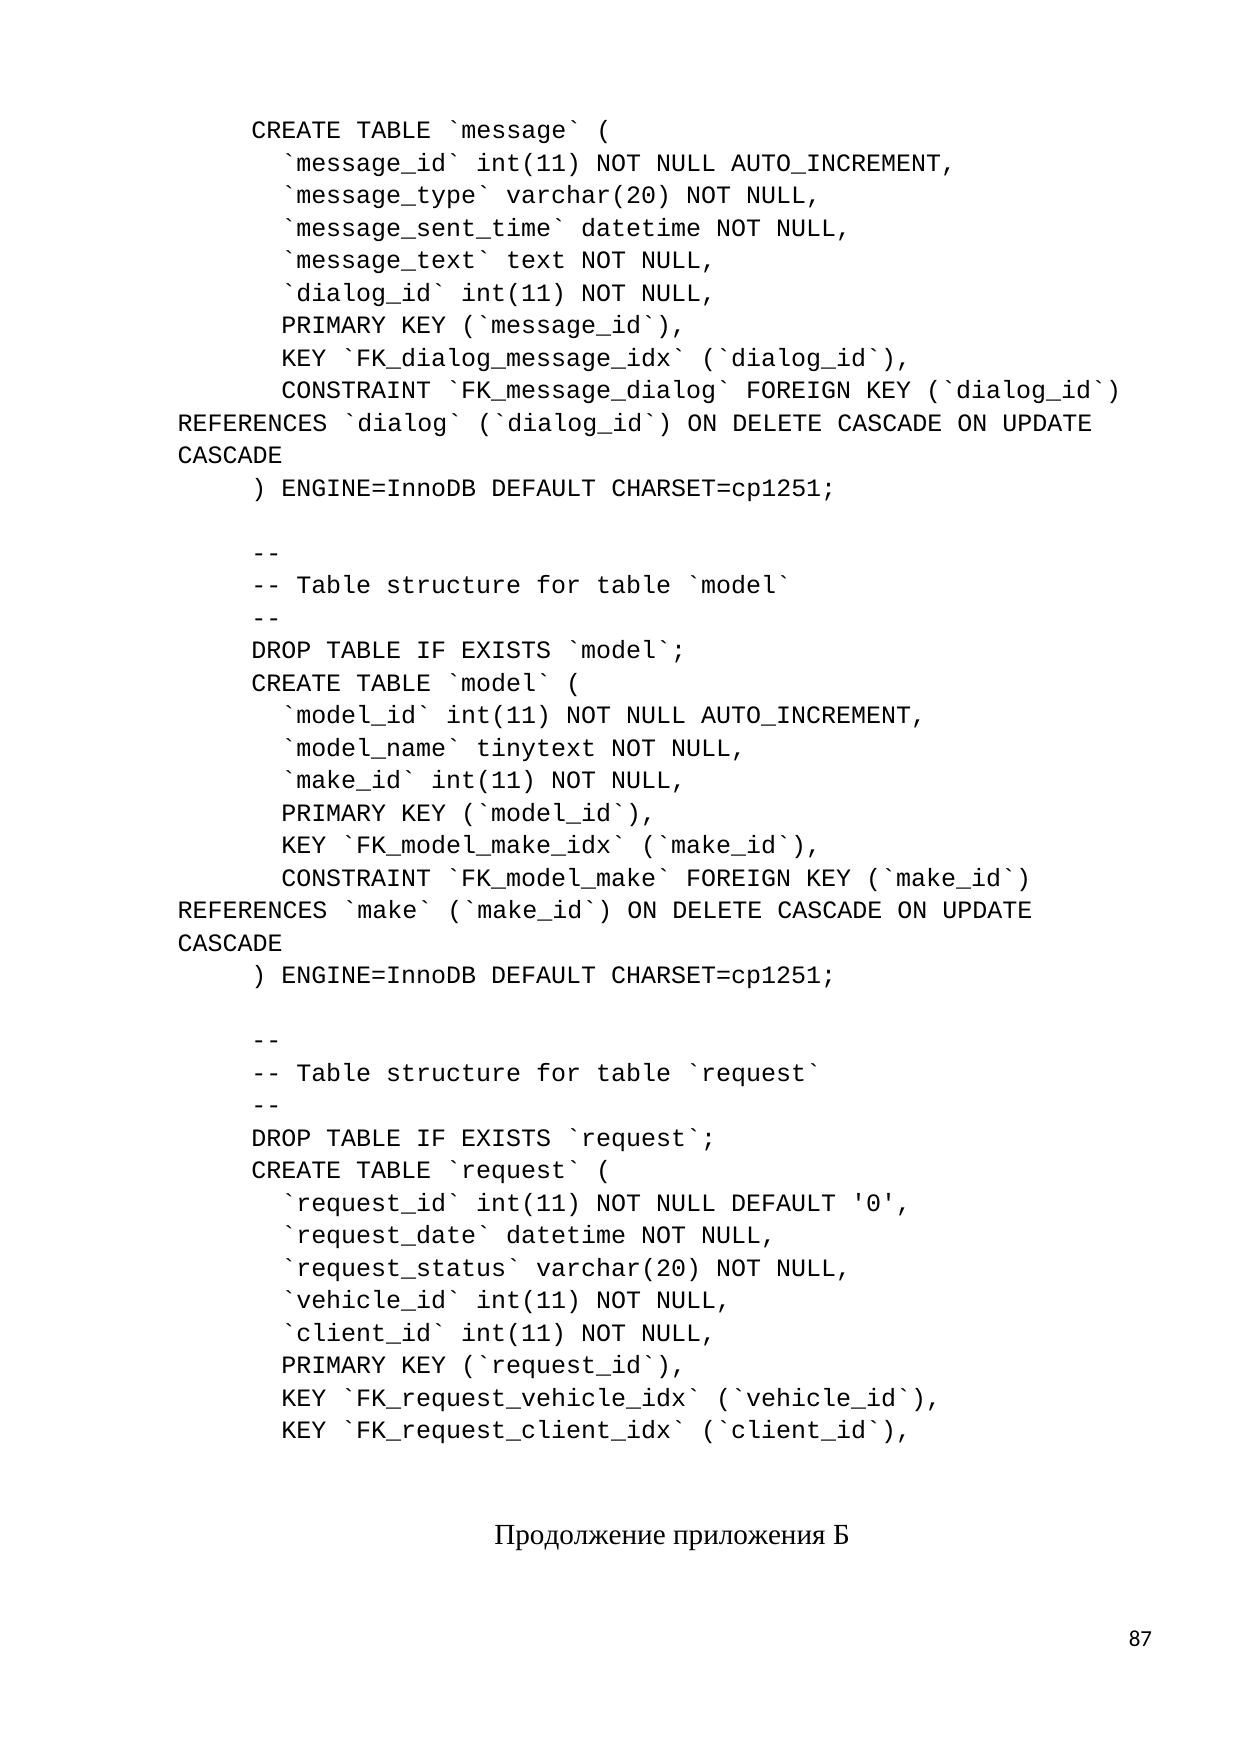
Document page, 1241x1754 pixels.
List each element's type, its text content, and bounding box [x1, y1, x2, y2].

list KEY `FK_request_vehicle_idx` (`vehicle_id`), [177, 1386, 1152, 1414]
list `message_id` int(11) NOT NULL AUTO_INCREMENT, [177, 151, 1152, 179]
list -- [177, 1093, 1152, 1121]
list DROP TABLE IF EXISTS `model`; [177, 638, 1152, 666]
list `make_id` int(11) NOT NULL, [177, 768, 1152, 796]
list `request_date` datetime NOT NULL, [177, 1223, 1152, 1251]
list CREATE TABLE `model` ( [177, 671, 1152, 699]
list -- Table structure for table `request` [177, 1061, 1152, 1089]
list CONSTRAINT `FK_model_make` FOREIGN KEY (`make_id`) REFERENCES `make` (`make_id`) ON DELETE CASCADE ON UPDATE CASCADE [177, 866, 1152, 959]
list ) ENGINE=InnoDB DEFAULT CHARSET=cp1251; [177, 476, 1152, 504]
list `message_sent_time` datetime NOT NULL, [177, 216, 1152, 244]
list CREATE TABLE `request` ( [177, 1158, 1152, 1186]
list -- Table structure for table `model` [177, 573, 1152, 601]
list `request_status` varchar(20) NOT NULL, [177, 1256, 1152, 1284]
list ) ENGINE=InnoDB DEFAULT CHARSET=cp1251; [177, 963, 1152, 991]
list CREATE TABLE `message` ( [177, 118, 1152, 146]
list KEY `FK_model_make_idx` (`make_id`), [177, 833, 1152, 861]
list `client_id` int(11) NOT NULL, [177, 1321, 1152, 1349]
list KEY `FK_request_client_idx` (`client_id`), [177, 1418, 1152, 1446]
list `dialog_id` int(11) NOT NULL, [177, 281, 1152, 309]
list DROP TABLE IF EXISTS `request`; [177, 1126, 1152, 1154]
list PRIMARY KEY (`request_id`), [177, 1353, 1152, 1381]
list `message_text` text NOT NULL, [177, 248, 1152, 276]
list -- [177, 606, 1152, 634]
list CONSTRAINT `FK_message_dialog` FOREIGN KEY (`dialog_id`) REFERENCES `dialog` (`dialog_id`) ON DELETE CASCADE ON UPDATE CASCADE [177, 378, 1152, 471]
list `vehicle_id` int(11) NOT NULL, [177, 1288, 1152, 1316]
list PRIMARY KEY (`model_id`), [177, 801, 1152, 829]
list -- [177, 1028, 1152, 1056]
list `model_name` tinytext NOT NULL, [177, 736, 1152, 764]
list KEY `FK_dialog_message_idx` (`dialog_id`), [177, 346, 1152, 374]
list PRIMARY KEY (`message_id`), [177, 313, 1152, 341]
list `request_id` int(11) NOT NULL DEFAULT '0', [177, 1191, 1152, 1219]
list `message_type` varchar(20) NOT NULL, [177, 183, 1152, 211]
list Продолжение приложения Б [118, 1517, 1152, 1551]
list `model_id` int(11) NOT NULL AUTO_INCREMENT, [177, 703, 1152, 731]
list -- [177, 541, 1152, 569]
